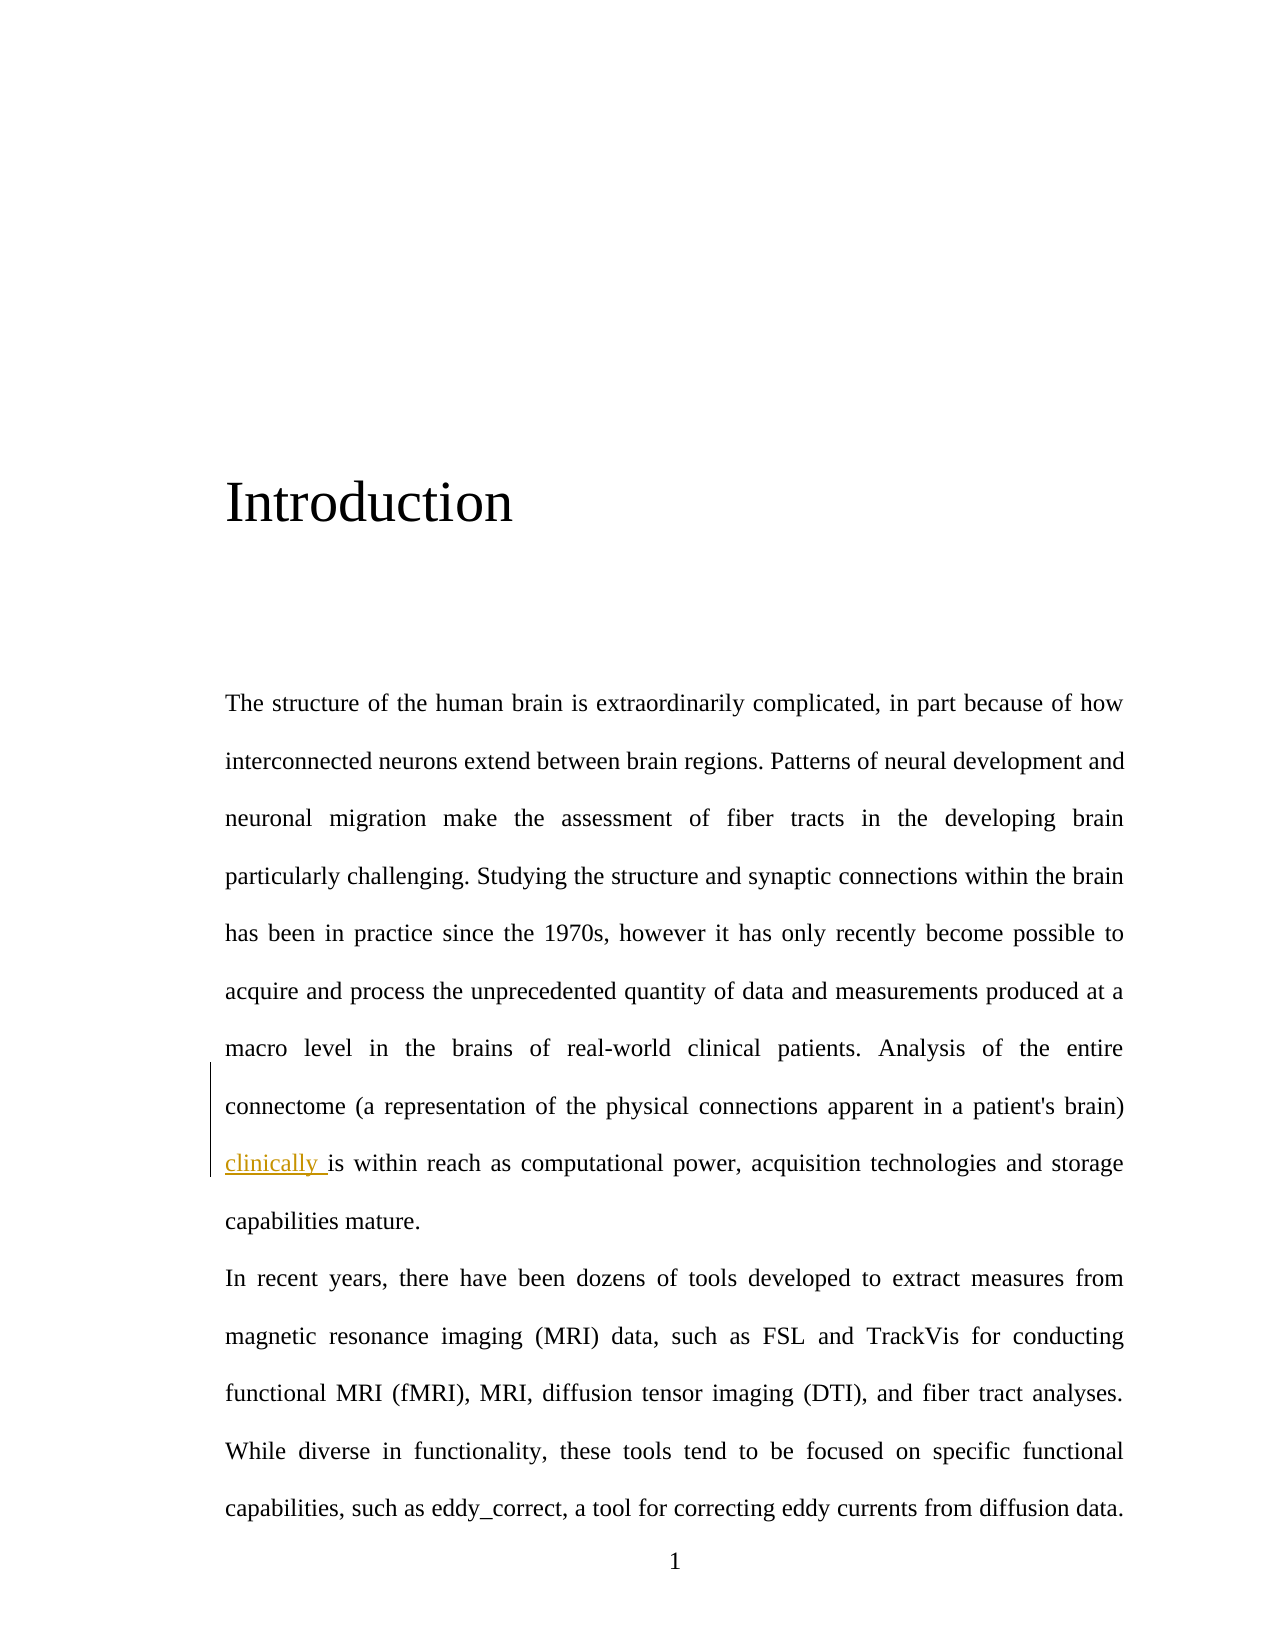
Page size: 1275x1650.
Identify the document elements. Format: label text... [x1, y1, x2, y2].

text The structure of the human brain is extraordinarily complicated, in part because of how interconnected neurons extend between brain regions. Patterns of neural development and neuronal migration make the assessment of fiber tracts in the developing brain particularly challenging. Studying the structure and synaptic connections within the brain has been in practice since the 1970s, however it has only recently become possible to acquire and process the unprecedented quantity of data and measurements produced at a macro level in the brains of real-world clinical patients. Analysis of the entire connectome (a representation of the physical connections apparent in a patient's brain) is within reach as computational power, acquisition technologies and storage capabilities mature. [225, 688, 1125, 1234]
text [225, 1263, 1125, 1522]
subtitle Introduction [225, 332, 1125, 534]
